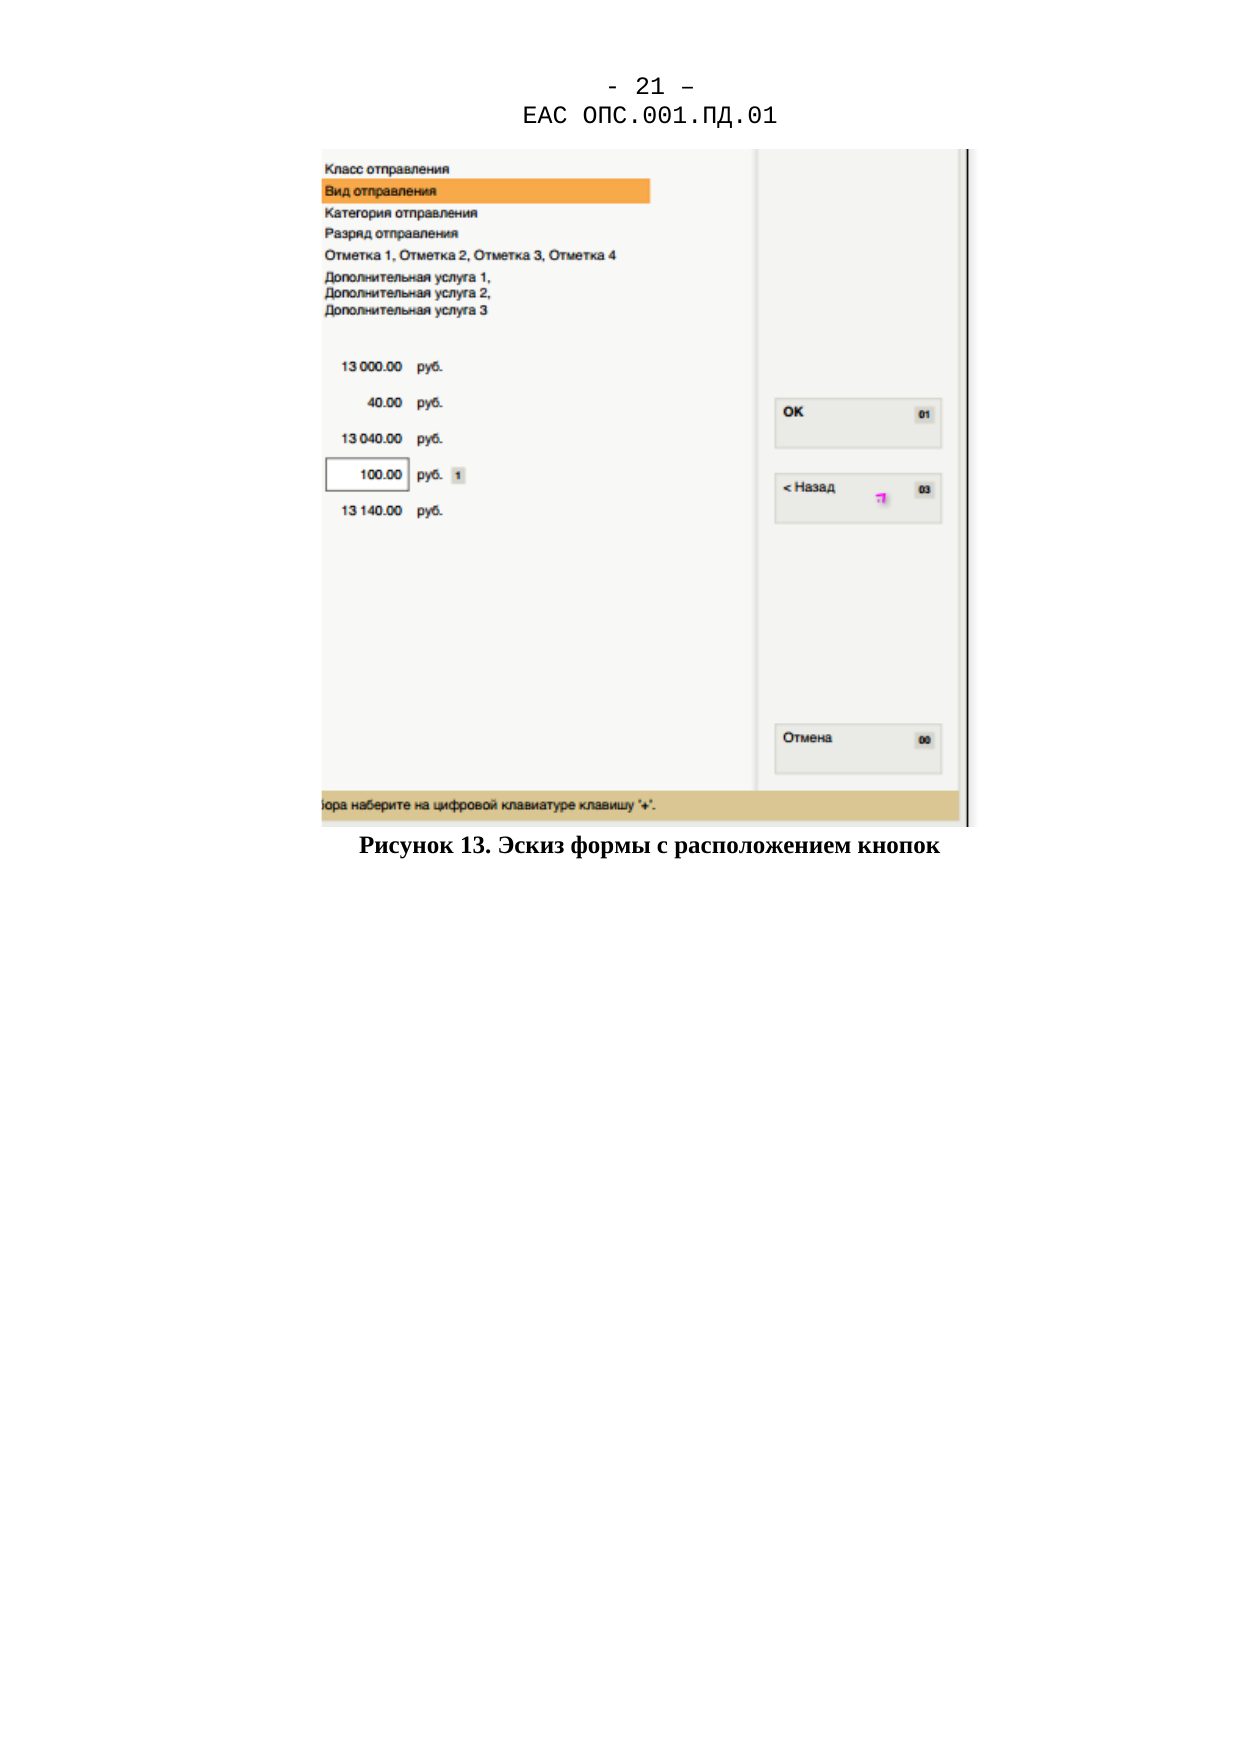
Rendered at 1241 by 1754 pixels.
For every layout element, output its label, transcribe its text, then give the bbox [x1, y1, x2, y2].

picture [321, 149, 978, 827]
